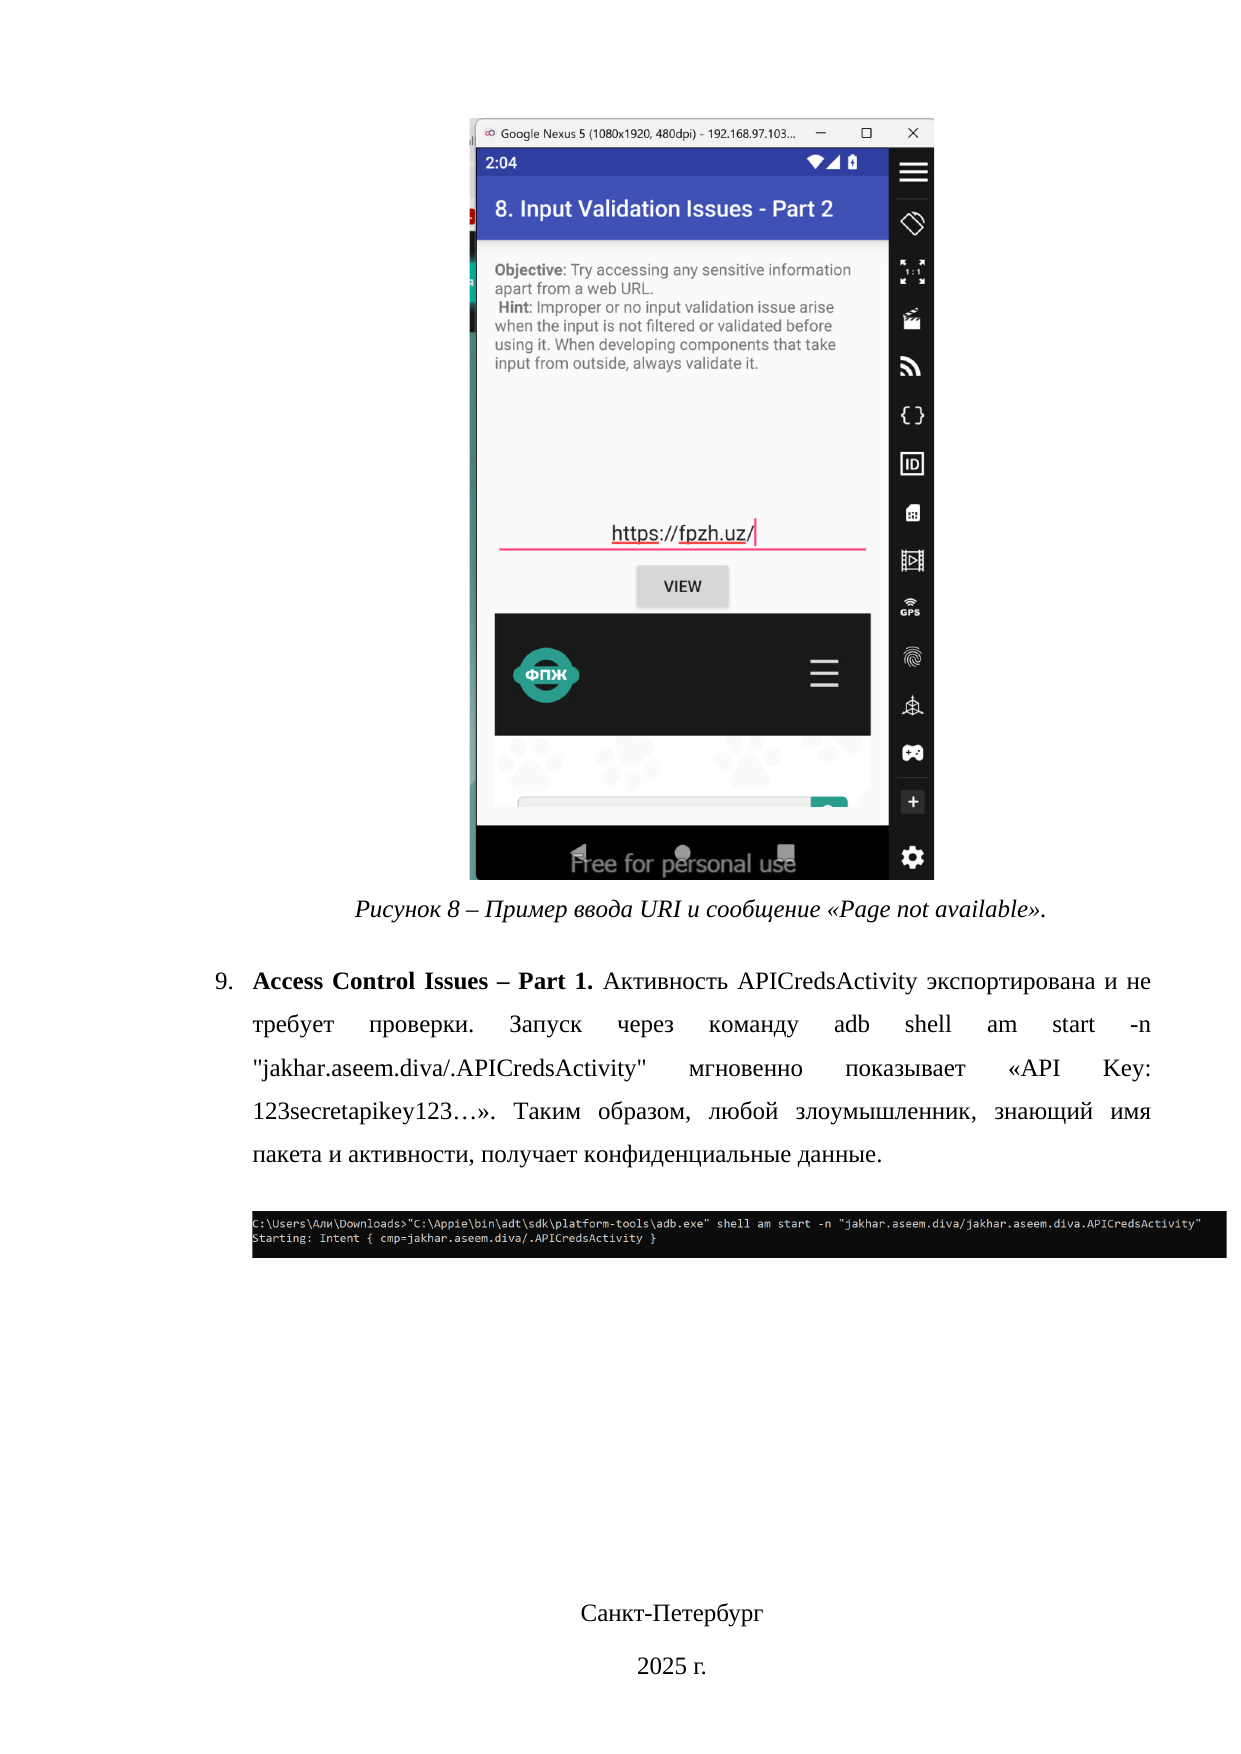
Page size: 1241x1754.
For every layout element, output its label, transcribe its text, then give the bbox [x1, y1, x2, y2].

list Access Control Issues – Part 1. Активность APICredsActivity экспортирована и не требует проверки. Запуск через команду adb shell am start -n "jakhar.aseem.diva/.APICredsActivity" мгновенно показывает «API Key: 123secretapikey123…». Таким образом, любой злоумышленник, знающий имя пакета и активности, получает конфиденциальные данные. [215, 966, 1152, 1168]
picture [469, 118, 935, 880]
picture [252, 1211, 1227, 1258]
